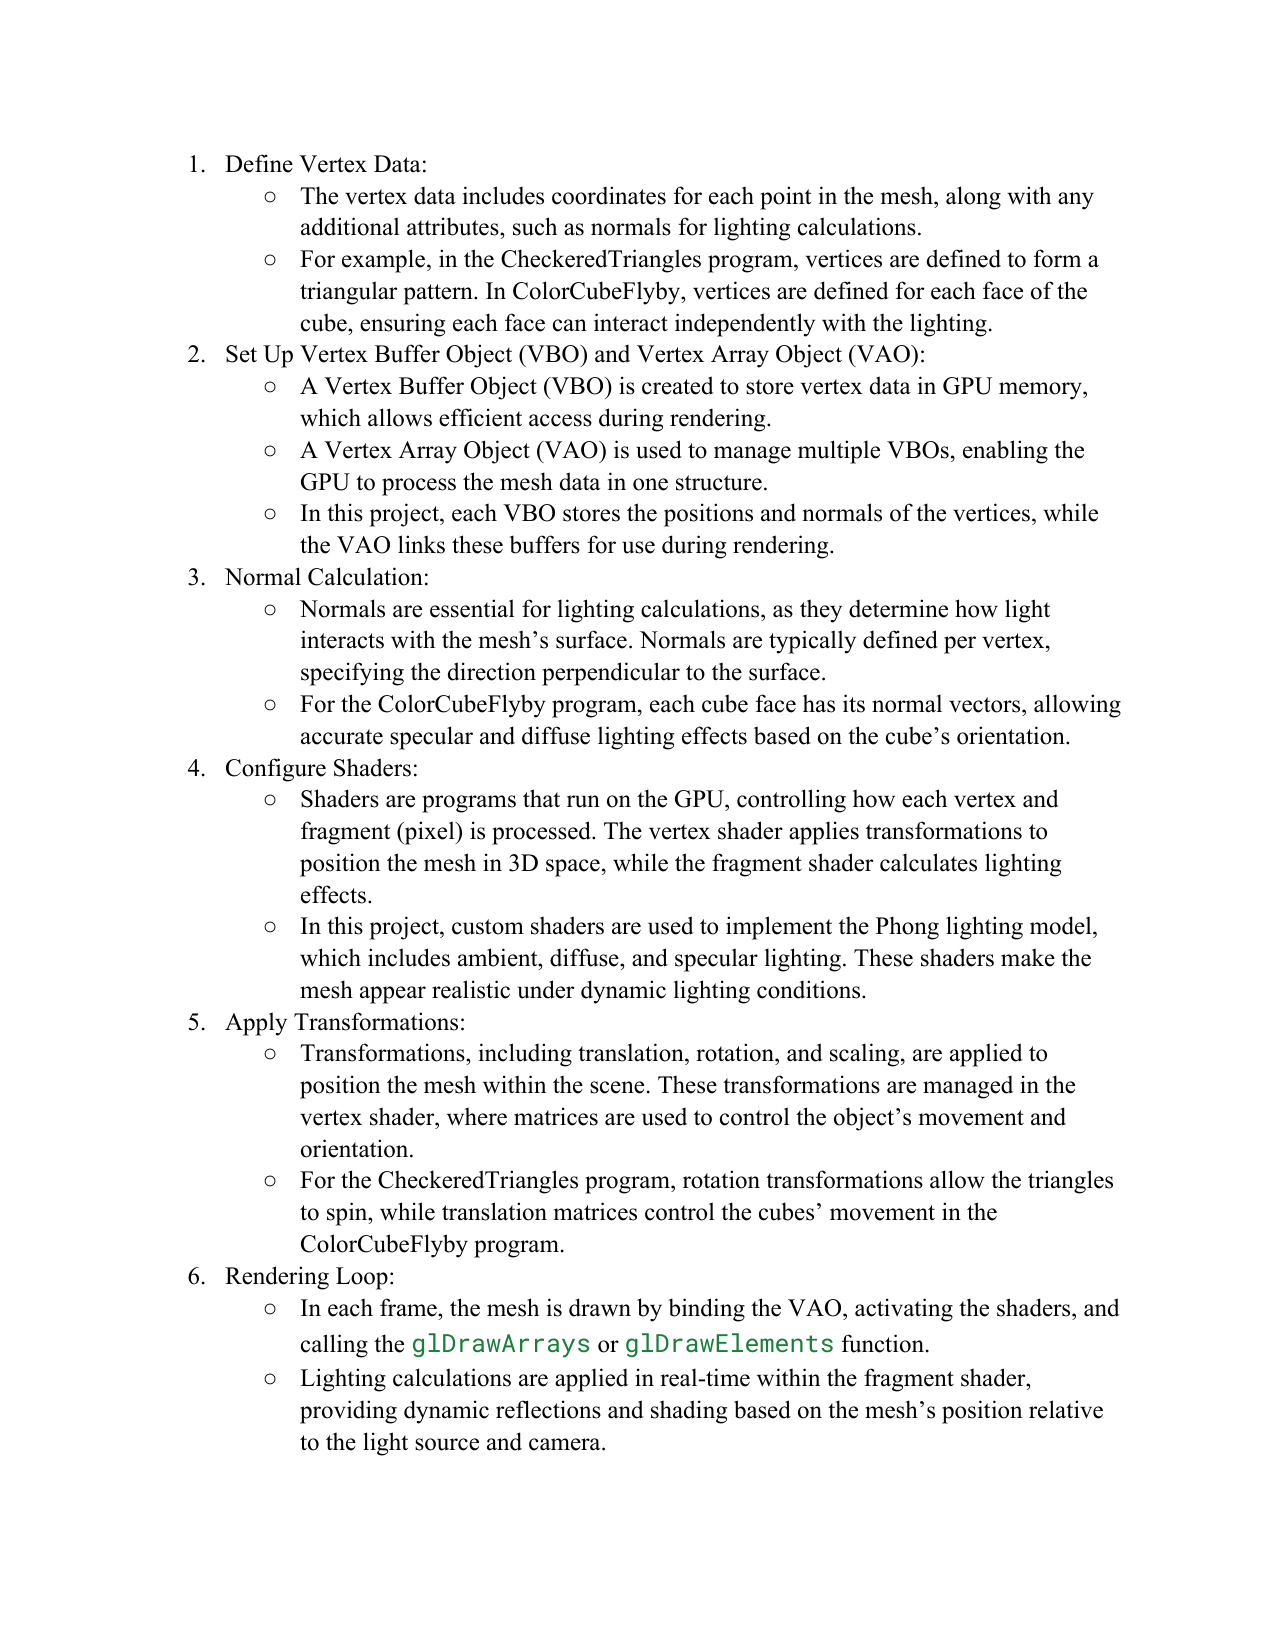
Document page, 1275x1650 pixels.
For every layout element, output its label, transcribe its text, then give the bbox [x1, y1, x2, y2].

subtitle Apply Transformations: [187, 1008, 1125, 1036]
subtitle The vertex data includes coordinates for each point in the mesh, along with any additional attributes, such as normals for lighting calculations. [262, 182, 1125, 241]
subtitle Shaders are programs that run on the GPU, controlling how each vertex and fragment (pixel) is processed. The vertex shader applies transformations to position the mesh in 3D space, while the fragment shader calculates lighting effects. [262, 785, 1125, 908]
subtitle Lighting calculations are applied in real-time within the fragment shader, providing dynamic reflections and shading based on the mesh’s position relative to the light source and camera. [262, 1364, 1125, 1456]
subtitle Transformations, including translation, rotation, and scaling, are applied to position the mesh within the scene. These transformations are managed in the vertex shader, where matrices are used to control the object’s movement and orientation. [262, 1039, 1125, 1163]
subtitle In this project, each VBO stores the positions and normals of the vertices, while the VAO links these buffers for use during rendering. [262, 499, 1125, 559]
subtitle For the ColorCubeFlyby program, each cube face has its normal vectors, allowing accurate specular and diffuse lighting effects based on the cube’s orientation. [262, 690, 1125, 749]
subtitle Set Up Vertex Buffer Object (VBO) and Vertex Array Object (VAO): [187, 341, 1125, 368]
subtitle A Vertex Buffer Object (VBO) is created to store vertex data in GPU memory, which allows efficient access during rendering. [262, 372, 1125, 432]
subtitle Normals are essential for lighting calculations, as they determine how light interacts with the mesh’s surface. Normals are typically defined per vertex, specifying the direction perpendicular to the surface. [262, 595, 1125, 686]
subtitle For the CheckeredTriangles program, rotation transformations allow the triangles to spin, while translation matrices control the cubes’ movement in the ColorCubeFlyby program. [262, 1167, 1125, 1258]
subtitle A Vertex Array Object (VAO) is used to manage multiple VBOs, enabling the GPU to process the mesh data in one structure. [262, 436, 1125, 495]
subtitle In each frame, the mesh is drawn by binding the VAO, activating the shaders, and calling the glDrawArrays or glDrawElements function. [262, 1294, 1125, 1359]
subtitle Normal Calculation: [187, 563, 1125, 591]
subtitle Rendering Loop: [187, 1262, 1125, 1290]
subtitle In this project, custom shaders are used to implement the Phong lighting model, which includes ambient, diffuse, and specular lighting. These shaders make the mesh appear realistic under dynamic lighting conditions. [262, 912, 1125, 1004]
subtitle Define Vertex Data: [187, 150, 1125, 178]
subtitle Configure Shaders: [187, 754, 1125, 781]
subtitle For example, in the CheckeredTriangles program, vertices are defined to form a triangular pattern. In ColorCubeFlyby, vertices are defined for each face of the cube, ensuring each face can interact independently with the lighting. [262, 245, 1125, 337]
